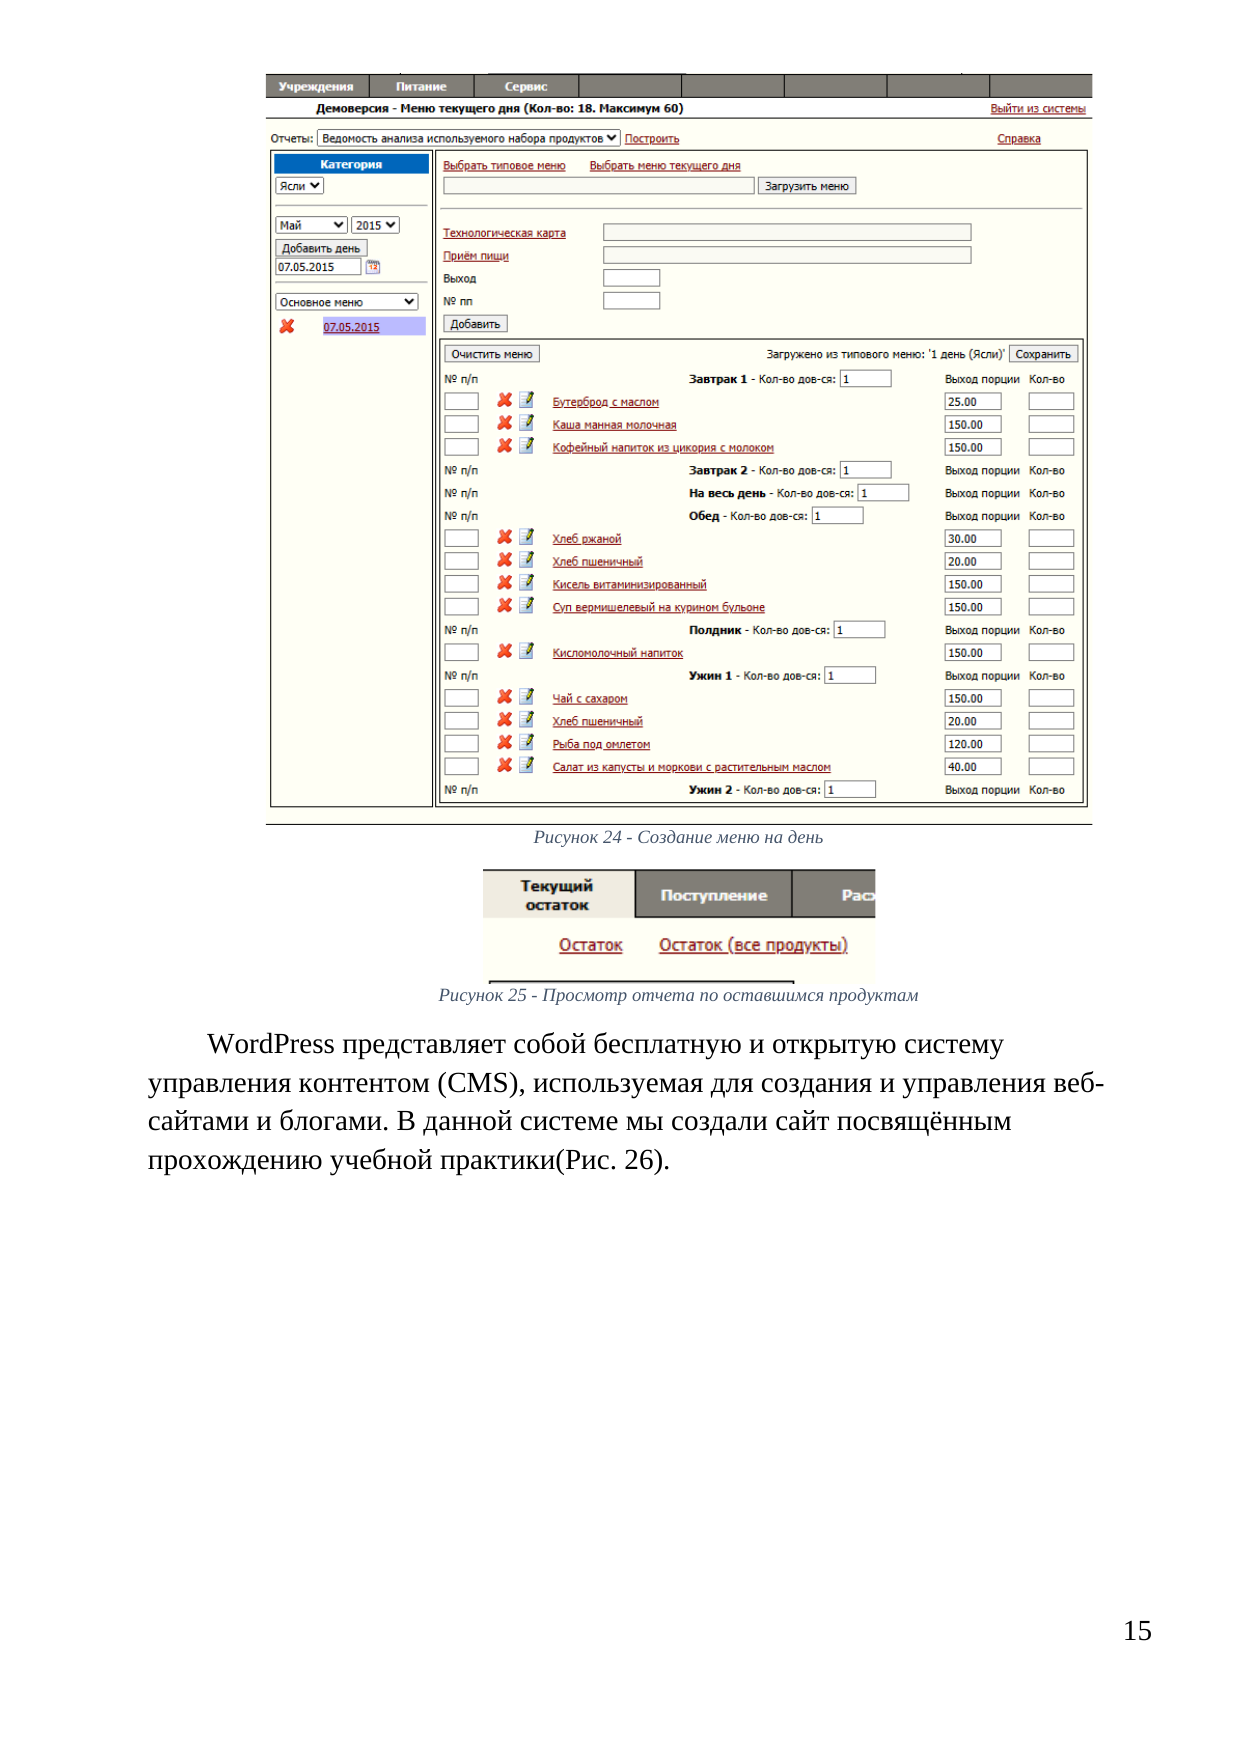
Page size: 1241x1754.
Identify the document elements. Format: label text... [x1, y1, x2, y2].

text WordPress представляет собой бесплатную и открытую систему управления контентом (CMS), используемая для создания и управления веб-сайтами и блогами. В данной системе мы создали сайт посвящённым прохождению учебной практики(Рис. 26). [148, 1026, 1152, 1176]
picture [483, 868, 876, 984]
text Рисунок 25 - Просмотр отчета по оставшимся продуктам [148, 984, 1152, 1006]
text Рисунок 24 - Создание меню на день [148, 826, 1152, 848]
picture [265, 73, 1093, 826]
